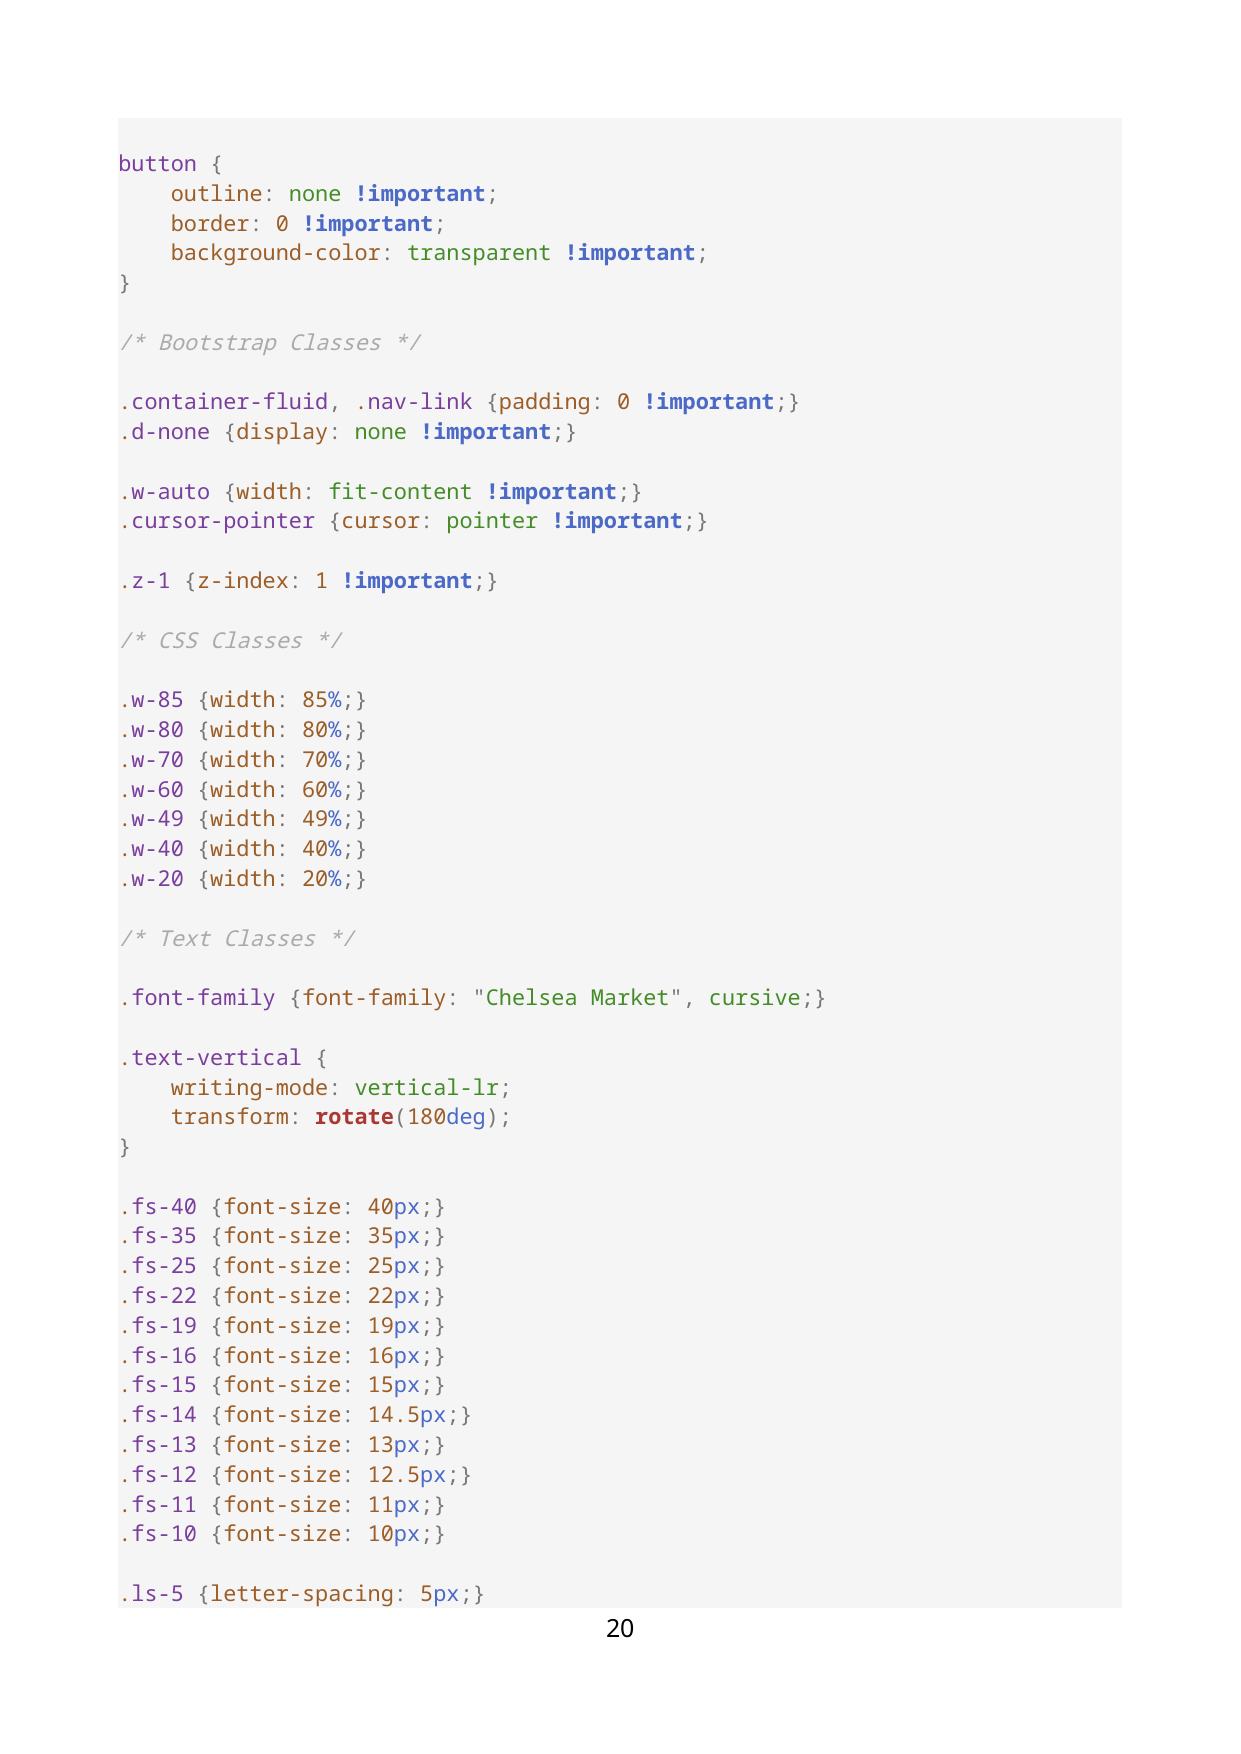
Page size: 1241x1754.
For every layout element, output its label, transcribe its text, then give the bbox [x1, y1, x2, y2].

text .w-60 {width: 60%;} [118, 773, 1122, 803]
text .fs-12 {font-size: 12.5px;} [118, 1459, 1122, 1488]
text .fs-16 {font-size: 16px;} [118, 1339, 1122, 1369]
text .text-vertical { [118, 1042, 1122, 1071]
text } [118, 1131, 1122, 1161]
text } [118, 267, 1122, 297]
text .w-80 {width: 80%;} [118, 714, 1122, 744]
text outline: none !important; [118, 178, 1122, 207]
text .w-20 {width: 20%;} [118, 863, 1122, 893]
text .fs-40 {font-size: 40px;} [118, 1191, 1122, 1220]
text .w-85 {width: 85%;} [118, 684, 1122, 714]
text .fs-35 {font-size: 35px;} [118, 1220, 1122, 1250]
text .fs-14 {font-size: 14.5px;} [118, 1399, 1122, 1429]
text .w-auto {width: fit-content !important;} [118, 476, 1122, 505]
text .font-family {font-family: "Chelsea Market", cursive;} [118, 982, 1122, 1012]
text .fs-15 {font-size: 15px;} [118, 1369, 1122, 1399]
text background-color: transparent !important; [118, 237, 1122, 267]
text .w-70 {width: 70%;} [118, 744, 1122, 773]
text /* Text Classes */ [118, 922, 1122, 952]
text button { [118, 148, 1122, 178]
text .d-none {display: none !important;} [118, 416, 1122, 446]
text .ls-5 {letter-spacing: 5px;} [118, 1578, 1122, 1608]
text writing-mode: vertical-lr; [118, 1071, 1122, 1101]
text .w-49 {width: 49%;} [118, 803, 1122, 833]
text .z-1 {z-index: 1 !important;} [118, 565, 1122, 595]
text .cursor-pointer {cursor: pointer !important;} [118, 505, 1122, 535]
text .fs-19 {font-size: 19px;} [118, 1310, 1122, 1339]
text transform: rotate(180deg); [118, 1101, 1122, 1131]
text .fs-25 {font-size: 25px;} [118, 1250, 1122, 1280]
text .w-40 {width: 40%;} [118, 833, 1122, 863]
text border: 0 !important; [118, 207, 1122, 237]
text .fs-13 {font-size: 13px;} [118, 1429, 1122, 1459]
text .container-fluid, .nav-link {padding: 0 !important;} [118, 386, 1122, 416]
text .fs-22 {font-size: 22px;} [118, 1280, 1122, 1310]
text /* Bootstrap Classes */ [118, 327, 1122, 356]
text /* CSS Classes */ [118, 624, 1122, 654]
text .fs-11 {font-size: 11px;} [118, 1488, 1122, 1518]
text .fs-10 {font-size: 10px;} [118, 1518, 1122, 1548]
